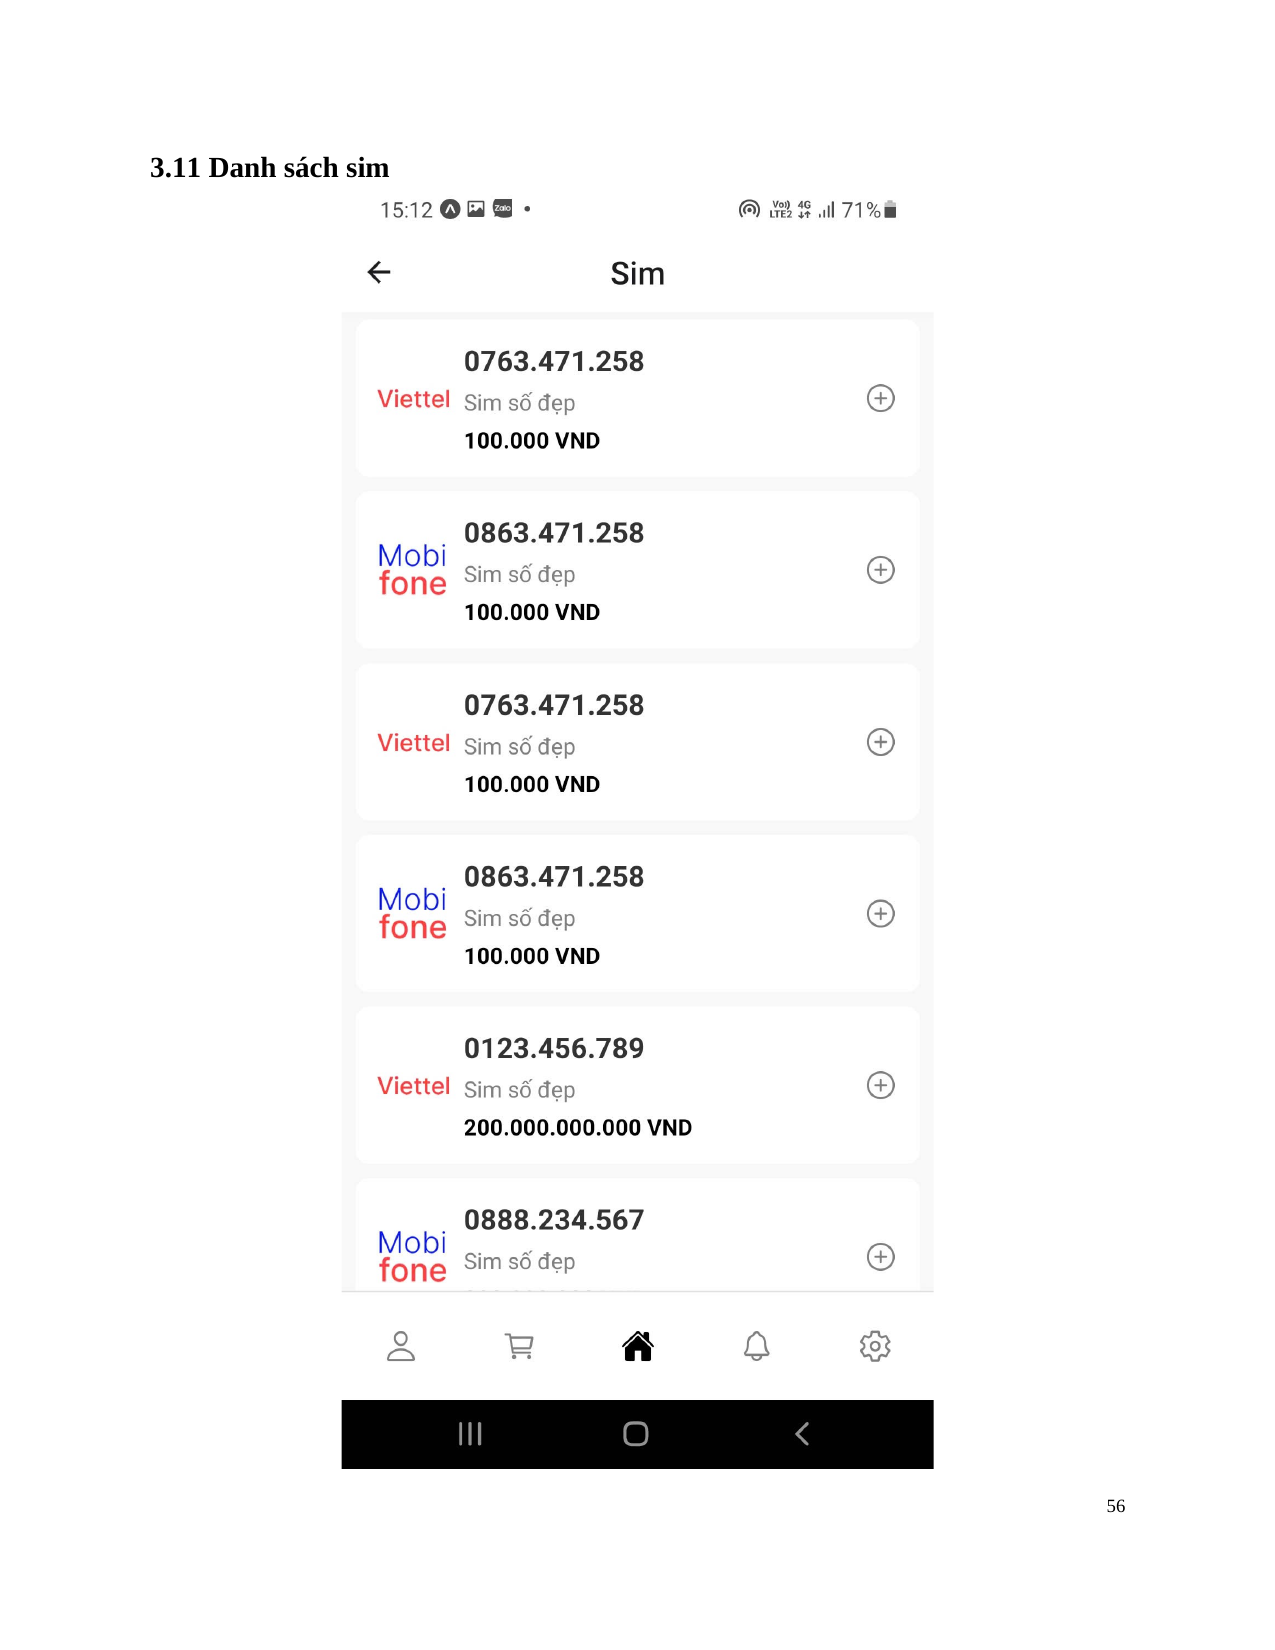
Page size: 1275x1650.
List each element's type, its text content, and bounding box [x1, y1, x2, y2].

picture [341, 186, 934, 1469]
subtitle 3.11 Danh sách sim [150, 150, 1125, 183]
